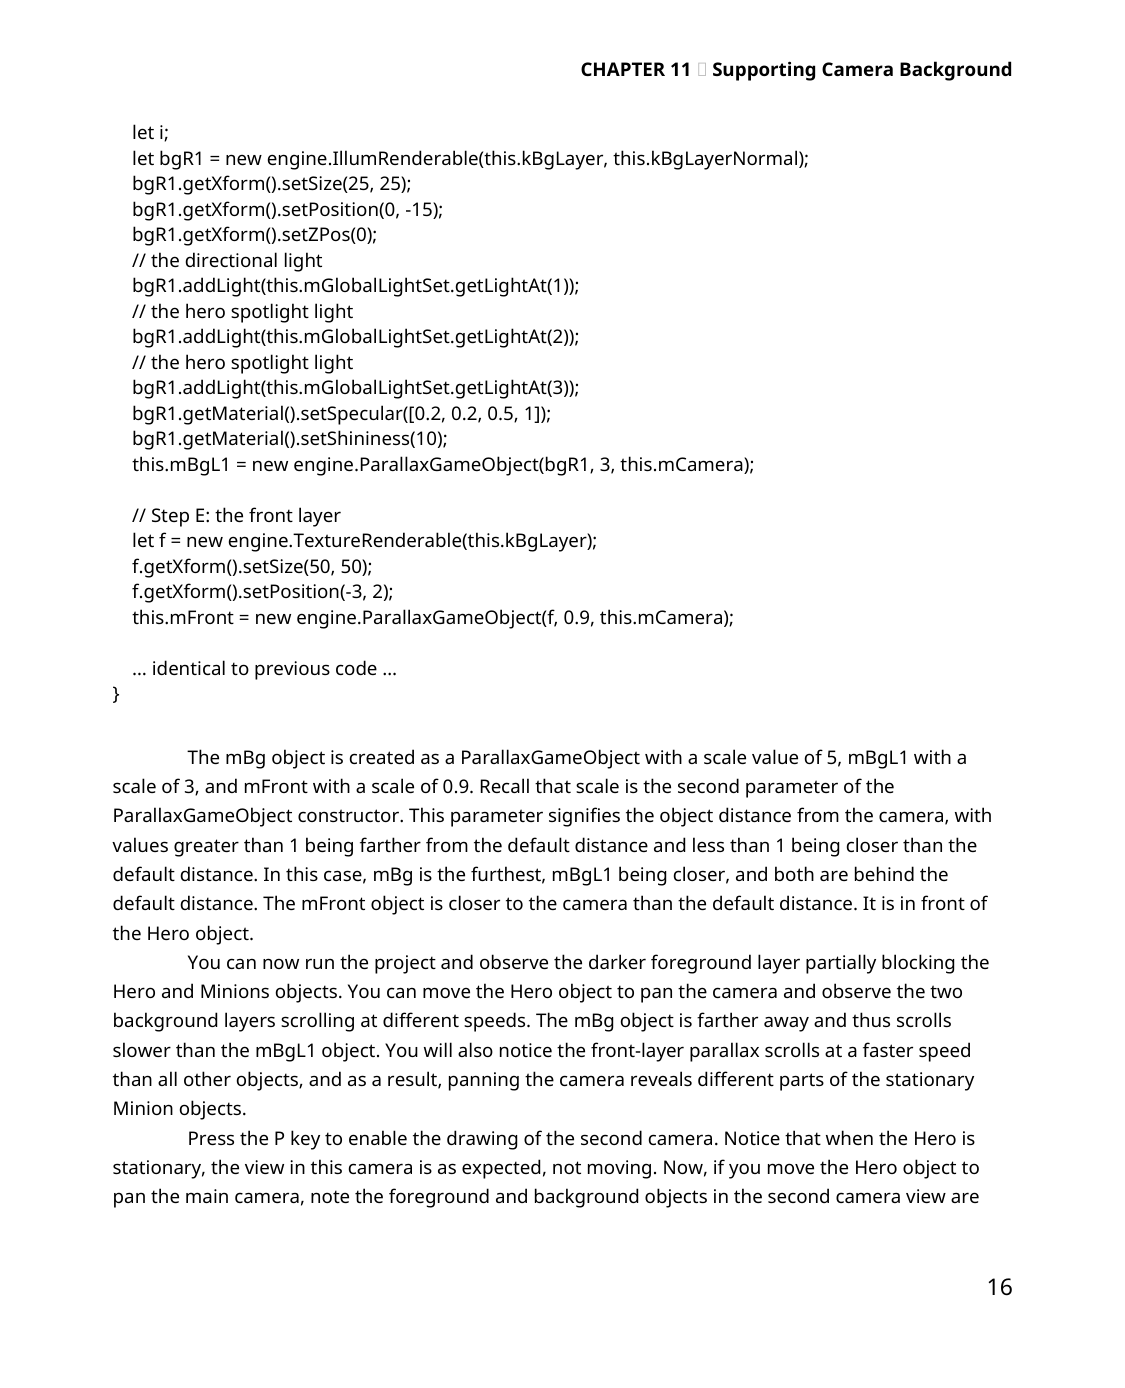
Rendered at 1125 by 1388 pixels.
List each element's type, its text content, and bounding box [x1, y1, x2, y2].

text bgR1.getMaterial().setSpecular([0.2, 0.2, 0.5, 1]); [112, 400, 1012, 426]
text // Step E: the front layer [112, 502, 1012, 528]
text bgR1.getXform().setPosition(0, -15); [112, 196, 1012, 221]
text // the hero spotlight light [112, 349, 1012, 374]
text bgR1.addLight(this.mGlobalLightSet.getLightAt(2)); [112, 323, 1012, 349]
text bgR1.getMaterial().setShininess(10); [112, 426, 1012, 451]
text let i; [112, 119, 1012, 145]
text } [112, 681, 1012, 706]
text The mBg object is created as a ParallaxGameObject with a scale value of 5, mBgL1 with a scale of 3, and mFront with a scale of 0.9. Recall that scale is the second parameter of the ParallaxGameObject constructor. This parameter signifies the object distance from the camera, with values greater than 1 being farther from the default distance and less than 1 being closer than the default distance. In this case, mBg is the furthest, mBgL1 being closer, and both are behind the default distance. The mFront object is closer to the camera than the default distance. It is in front of the Hero object. [112, 744, 1012, 945]
text this.mBgL1 = new engine.ParallaxGameObject(bgR1, 3, this.mCamera); [112, 451, 1012, 477]
text let f = new engine.TextureRenderable(this.kBgLayer); [112, 528, 1012, 553]
text f.getXform().setSize(50, 50); [112, 553, 1012, 579]
text bgR1.getXform().setZPos(0); [112, 221, 1012, 247]
text f.getXform().setPosition(-3, 2); [112, 579, 1012, 604]
text let bgR1 = new engine.IllumRenderable(this.kBgLayer, this.kBgLayerNormal); [112, 145, 1012, 170]
text bgR1.addLight(this.mGlobalLightSet.getLightAt(3)); [112, 374, 1012, 400]
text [112, 1125, 1012, 1209]
text … identical to previous code … [112, 655, 1012, 681]
text // the hero spotlight light [112, 298, 1012, 323]
text this.mFront = new engine.ParallaxGameObject(f, 0.9, this.mCamera); [112, 604, 1012, 630]
text bgR1.getXform().setSize(25, 25); [112, 170, 1012, 196]
text You can now run the project and observe the darker foreground layer partially blocking the Hero and Minions objects. You can move the Hero object to pan the camera and observe the two background layers scrolling at different speeds. The mBg object is farther away and thus scrolls slower than the mBgL1 object. You will also notice the front-layer parallax scrolls at a faster speed than all other objects, and as a result, panning the camera reveals different parts of the stationary Minion objects. [112, 949, 1012, 1121]
text // the directional light [112, 247, 1012, 272]
text bgR1.addLight(this.mGlobalLightSet.getLightAt(1)); [112, 272, 1012, 298]
